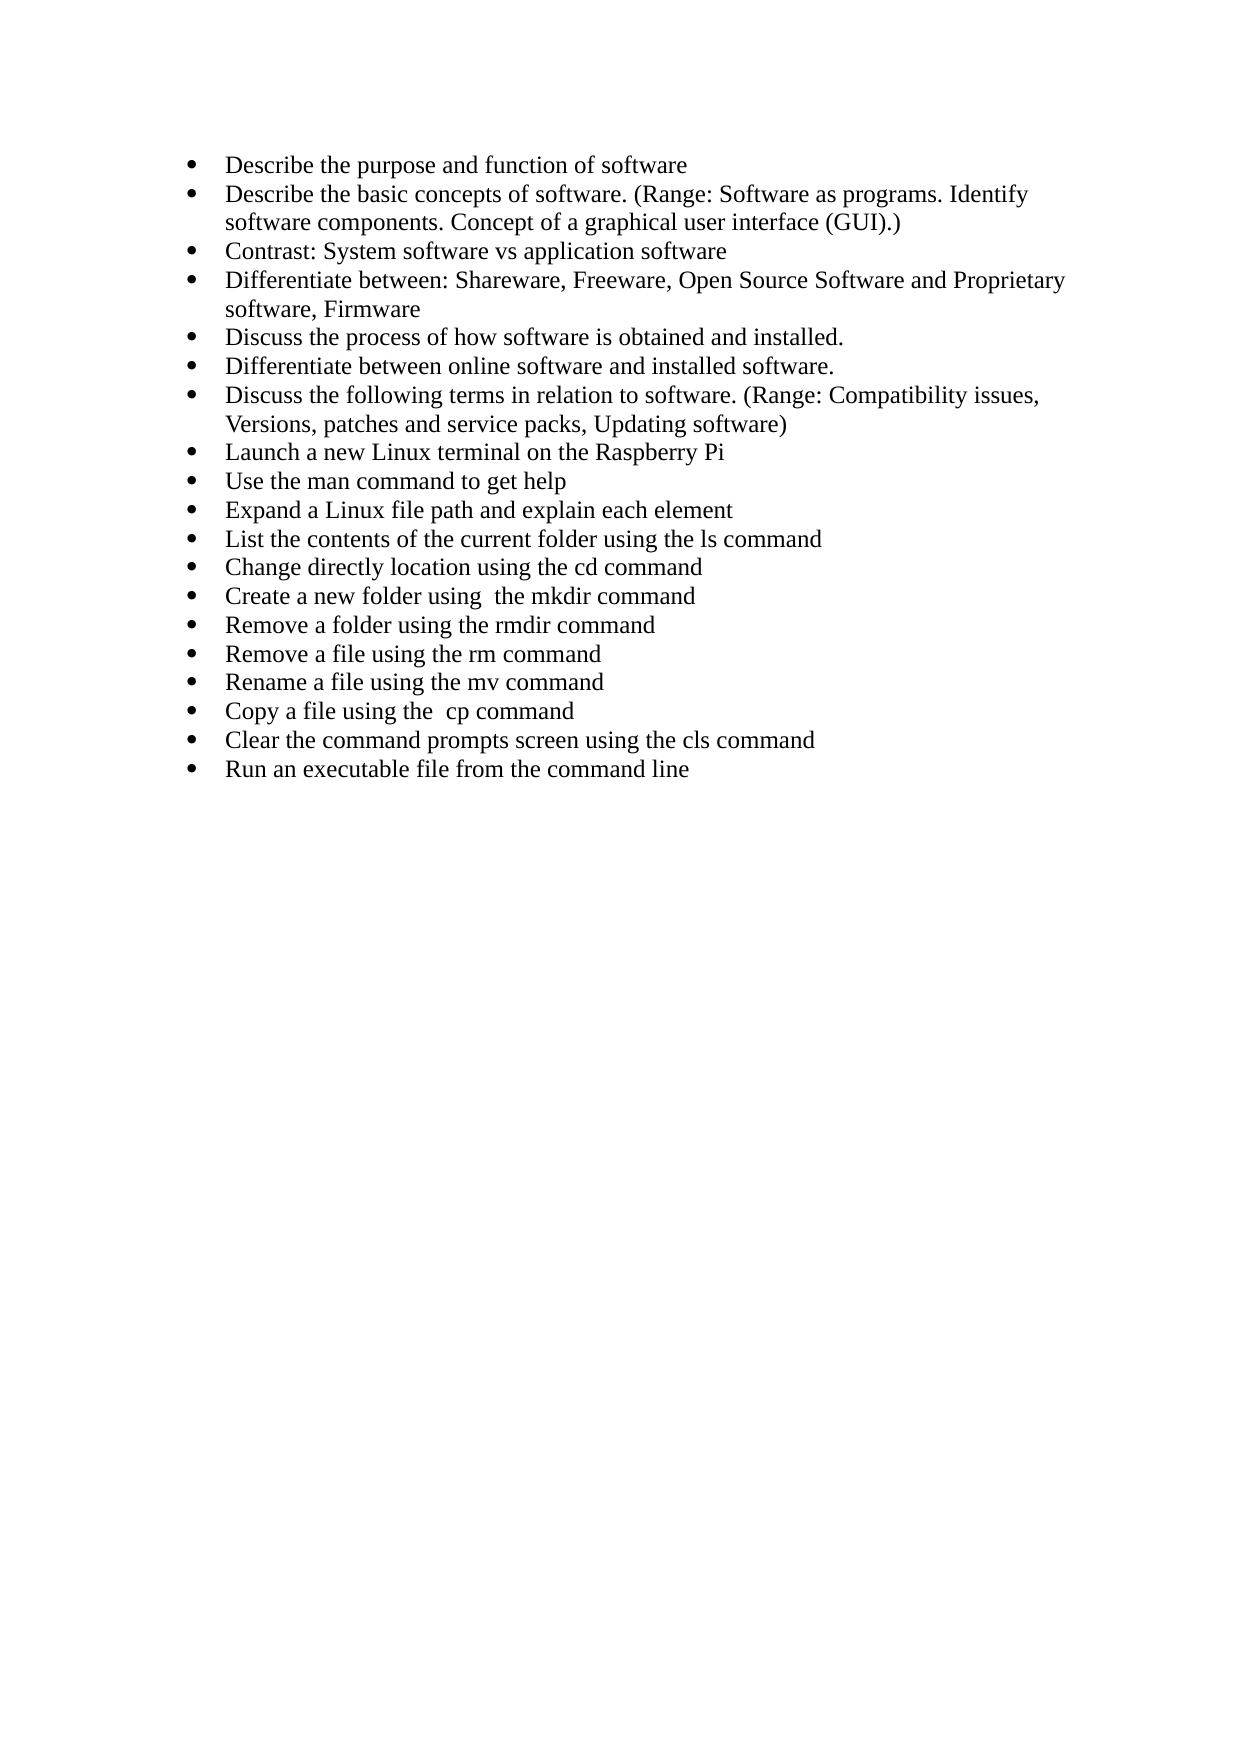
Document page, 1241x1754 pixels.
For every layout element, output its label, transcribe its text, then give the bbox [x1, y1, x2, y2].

list Change directly location using the cd command [187, 552, 1090, 581]
list Discuss the following terms in relation to software. (Range: Compatibility issues, Versions, patches and service packs, Updating software) [187, 380, 1090, 437]
list Differentiate between online software and installed software. [187, 351, 1090, 380]
list Contrast: System software vs application software [187, 236, 1090, 265]
list Rename a file using the mv command [187, 667, 1090, 696]
list Create a new folder using the mkdir command [187, 581, 1090, 610]
list Remove a folder using the rmdir command [187, 610, 1090, 639]
list Launch a new Linux terminal on the Raspberry Pi [187, 437, 1090, 466]
list Clear the command prompts screen using the cls command [187, 725, 1090, 754]
list Run an executable file from the command line [187, 754, 1090, 782]
list Describe the basic concepts of software. (Range: Software as programs. Identify software components. Concept of a graphical user interface (GUI).) [187, 179, 1090, 236]
list Remove a file using the rm command [187, 639, 1090, 667]
list Differentiate between: Shareware, Freeware, Open Source Software and Proprietary software, Firmware [187, 265, 1090, 322]
list Copy a file using the cp command [187, 696, 1090, 725]
list Describe the purpose and function of software [187, 150, 1090, 179]
list List the contents of the current folder using the ls command [187, 524, 1090, 552]
list Expand a Linux file path and explain each element [187, 495, 1090, 524]
list Use the man command to get help [187, 466, 1090, 495]
list Discuss the process of how software is obtained and installed. [187, 322, 1090, 351]
